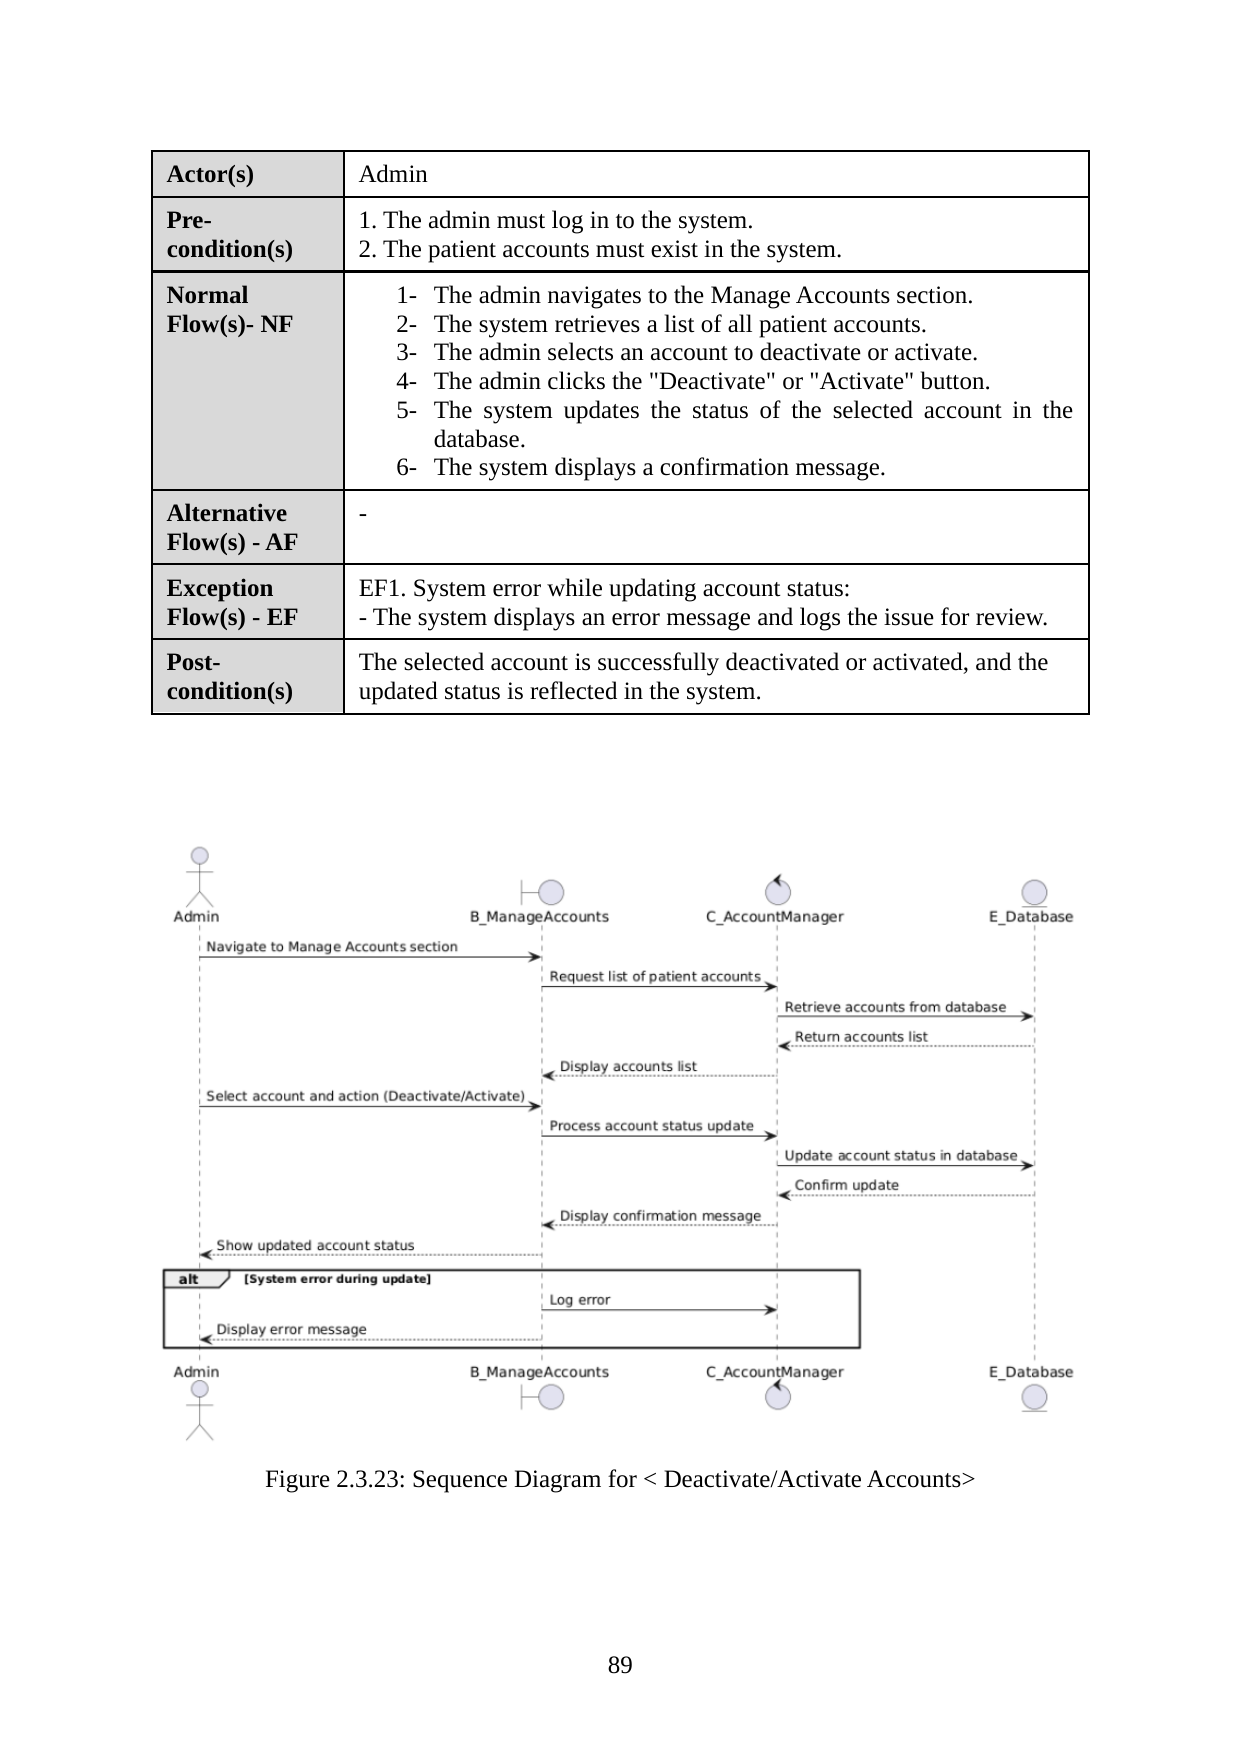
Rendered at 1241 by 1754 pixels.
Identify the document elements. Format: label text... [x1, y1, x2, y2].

table_cell Alternative Flow(s) - AF [153, 491, 343, 563]
table_cell The admin navigates to the Manage Accounts section. The system retrieves a list of all patient accounts. The admin selects an account to deactivate or activate. The admin clicks the "Deactivate" or "Activate" button. The system updates the status of the selected account in the database. The system displays a confirmation message. [345, 273, 1088, 489]
table_cell - [345, 491, 1088, 563]
picture [150, 843, 1091, 1450]
table_cell EF1. System error while updating account status: - The system displays an error message and logs the issue for review. [345, 565, 1088, 638]
text Figure 2.3.23: Sequence Diagram for < Deactivate/Activate Accounts> [150, 1464, 1090, 1493]
table_cell Normal Flow(s)- NF [153, 273, 343, 489]
table_cell The selected account is successfully deactivated or activated, and the updated status is reflected in the system. [345, 640, 1088, 712]
table_cell 1. The admin must log in to the system. 2. The patient accounts must exist in the system. [345, 198, 1088, 270]
table_cell Pre-condition(s) [153, 198, 343, 270]
table_cell Exception Flow(s) - EF [153, 565, 343, 638]
table_cell Admin [345, 152, 1088, 196]
table_cell Actor(s) [153, 152, 343, 196]
table_cell Post-condition(s) [153, 640, 343, 712]
